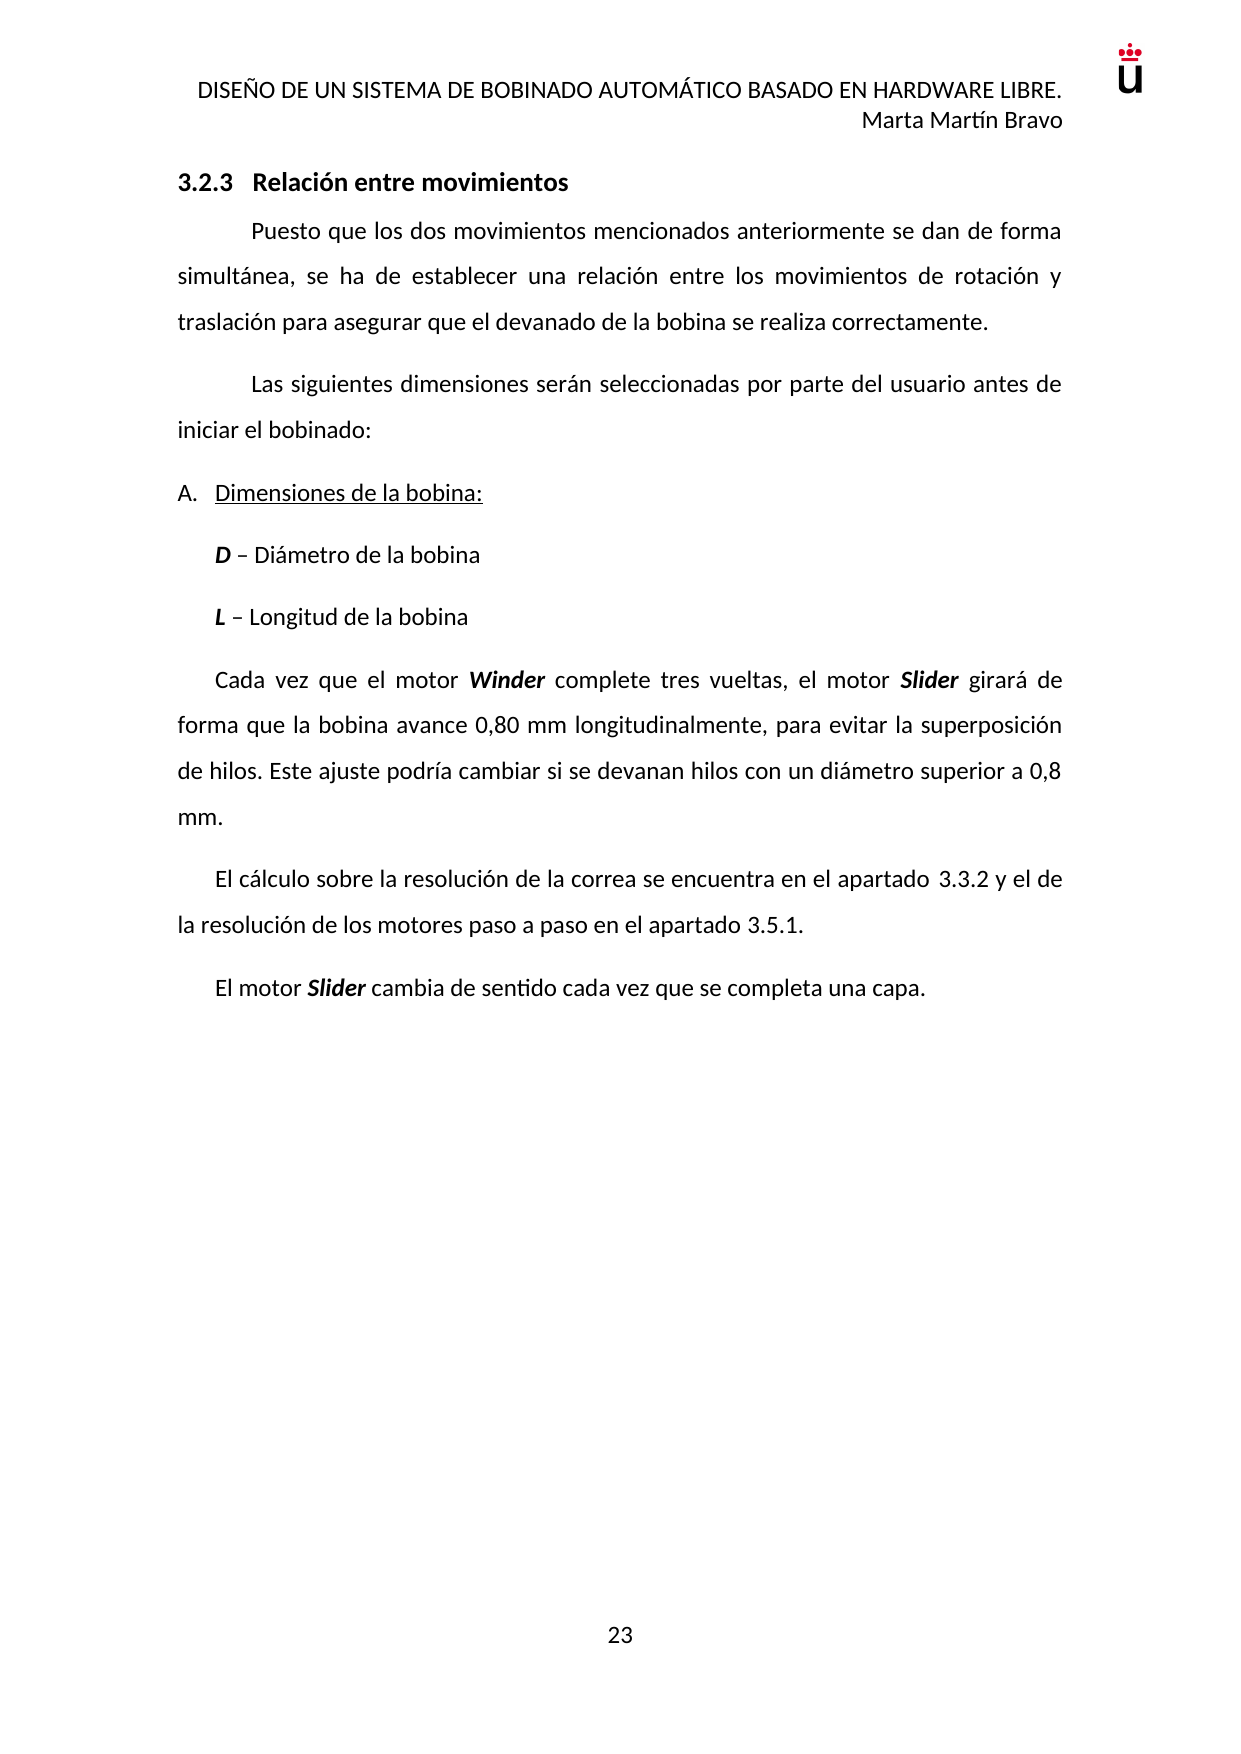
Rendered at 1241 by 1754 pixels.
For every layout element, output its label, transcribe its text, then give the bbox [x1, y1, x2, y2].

subtitle Relación entre movimientos [177, 165, 1063, 198]
text El motor Slider cambia de sentido cada vez que se completa una capa. [177, 972, 1063, 1002]
text Cada vez que el motor Winder complete tres vueltas, el motor Slider girará de forma que la bobina avance 0,80‬ mm longitudinalmente, para evitar la superposición de hilos. Este ajuste podría cambiar si se devanan hilos con un diámetro superior a 0,8 mm. [177, 664, 1063, 832]
picture [1118, 43, 1146, 95]
text Puesto que los dos movimientos mencionados anteriormente se dan de forma simultánea, se ha de establecer una relación entre los movimientos de rotación y traslación para asegurar que el devanado de la bobina se realiza correctamente. [177, 215, 1063, 337]
text El cálculo sobre la resolución de la correa se encuentra en el apartado 3.3.2 y el de la resolución de los motores paso a paso en el apartado 3.5.1. [177, 863, 1063, 940]
text L – Longitud de la bobina [215, 602, 1063, 632]
list Dimensiones de la bobina: [177, 477, 1063, 507]
text D – Diámetro de la bobina [215, 539, 1063, 570]
text Las siguientes dimensiones serán seleccionadas por parte del usuario antes de iniciar el bobinado: [177, 369, 1063, 445]
